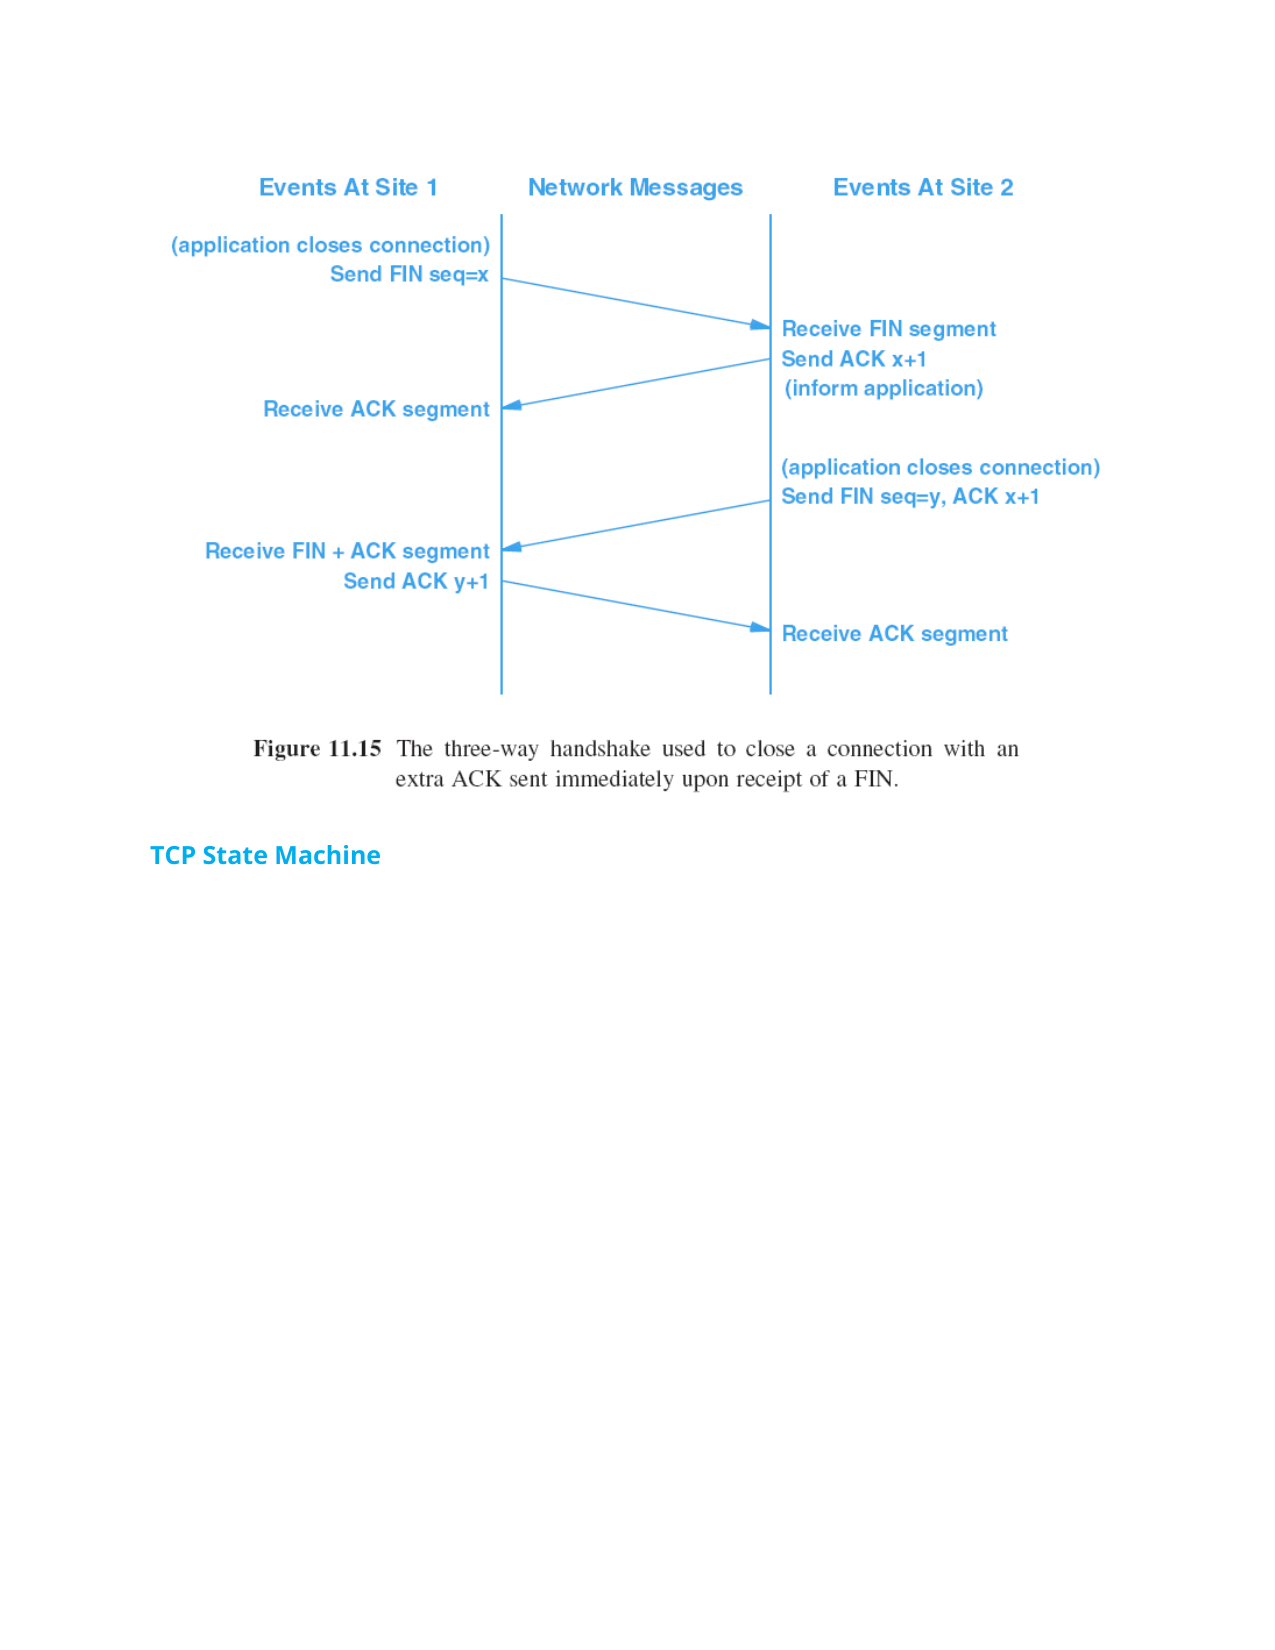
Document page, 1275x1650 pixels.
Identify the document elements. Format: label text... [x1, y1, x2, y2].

text TCP State Machine [150, 838, 1125, 872]
